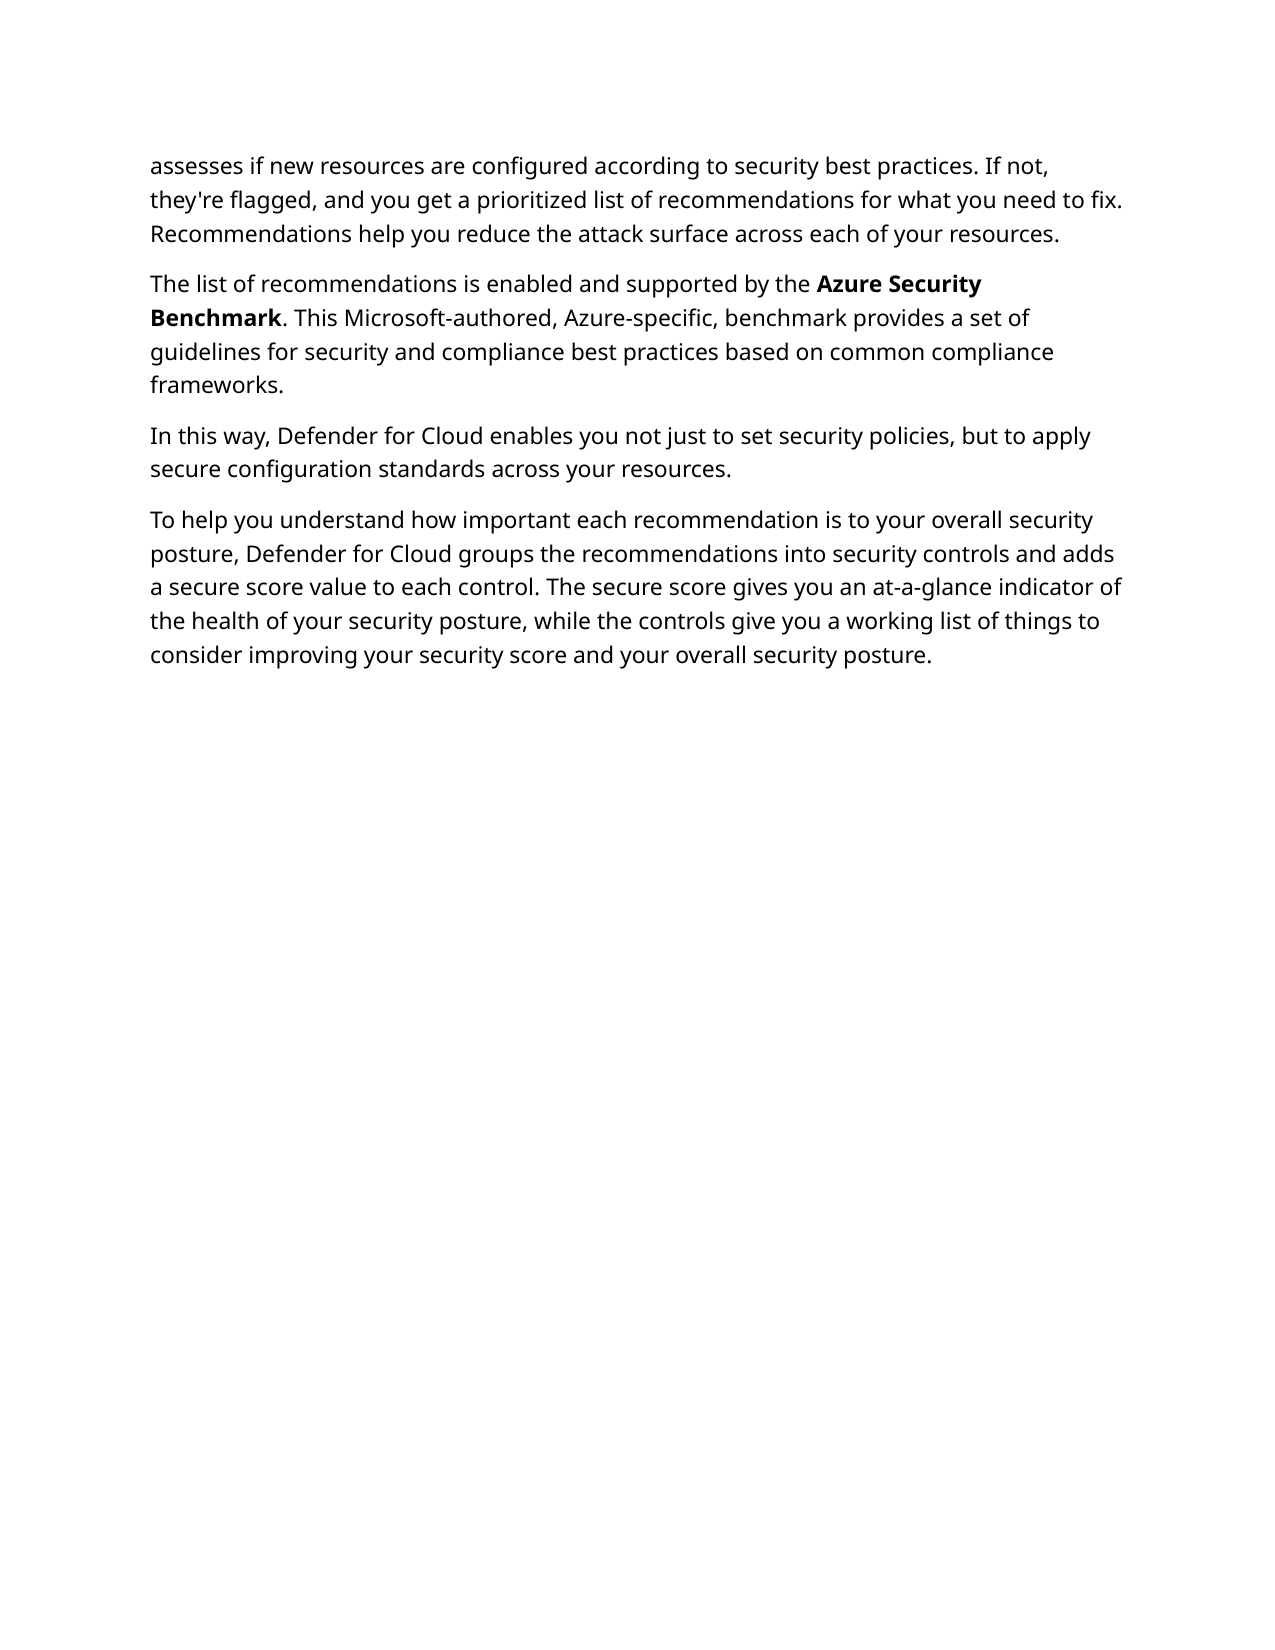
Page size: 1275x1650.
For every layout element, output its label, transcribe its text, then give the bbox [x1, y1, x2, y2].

text In this way, Defender for Cloud enables you not just to set security policies, but to apply secure configuration standards across your resources. [150, 419, 1125, 484]
text To help you understand how important each recommendation is to your overall security posture, Defender for Cloud groups the recommendations into security controls and adds a secure score value to each control. The secure score gives you an at-a-glance indicator of the health of your security posture, while the controls give you a working list of things to consider improving your security score and your overall security posture. [150, 504, 1125, 670]
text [150, 150, 1125, 249]
text The list of recommendations is enabled and supported by the Azure Security Benchmark. This Microsoft-authored, Azure-specific, benchmark provides a set of guidelines for security and compliance best practices based on common compliance frameworks. [150, 268, 1125, 400]
